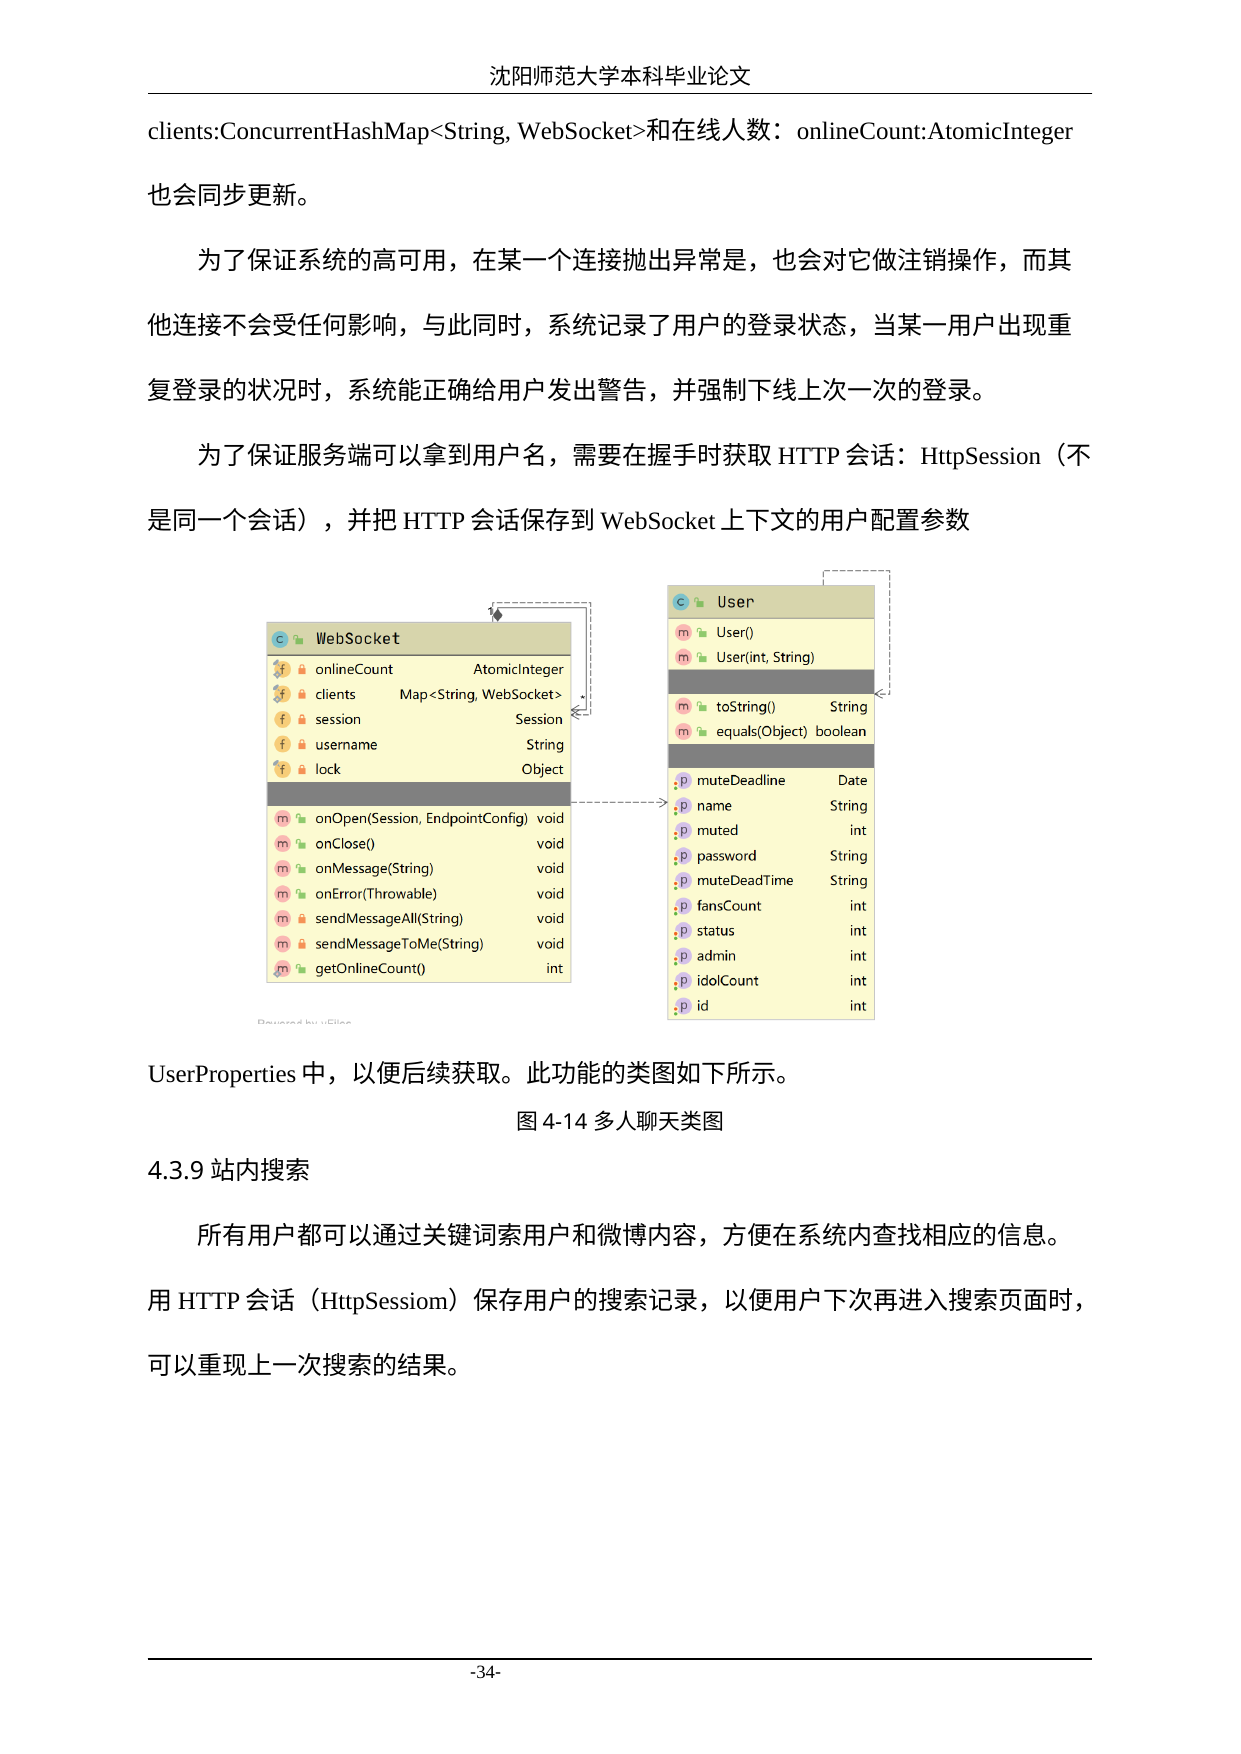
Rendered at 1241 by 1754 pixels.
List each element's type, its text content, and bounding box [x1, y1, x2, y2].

text 所有用户都可以通过关键词索用户和微博内容，方便在系统内查找相应的信息。用HTTP会话（HttpSessiom）保存用户的搜索记录，以便用户下次再进入搜索页面时，可以重现上一次搜索的结果。 [148, 1201, 1092, 1396]
text 图4-14 多人聊天类图 [148, 1104, 1092, 1136]
picture [247, 566, 909, 1024]
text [148, 96, 1092, 226]
subtitle 4.3.9 站内搜索 [148, 1136, 1092, 1201]
text 为了保证系统的高可用，在某一个连接抛出异常是，也会对它做注销操作，而其他连接不会受任何影响，与此同时，系统记录了用户的登录状态，当某一用户出现重复登录的状况时，系统能正确给用户发出警告，并强制下线上次一次的登录。 [148, 226, 1092, 421]
